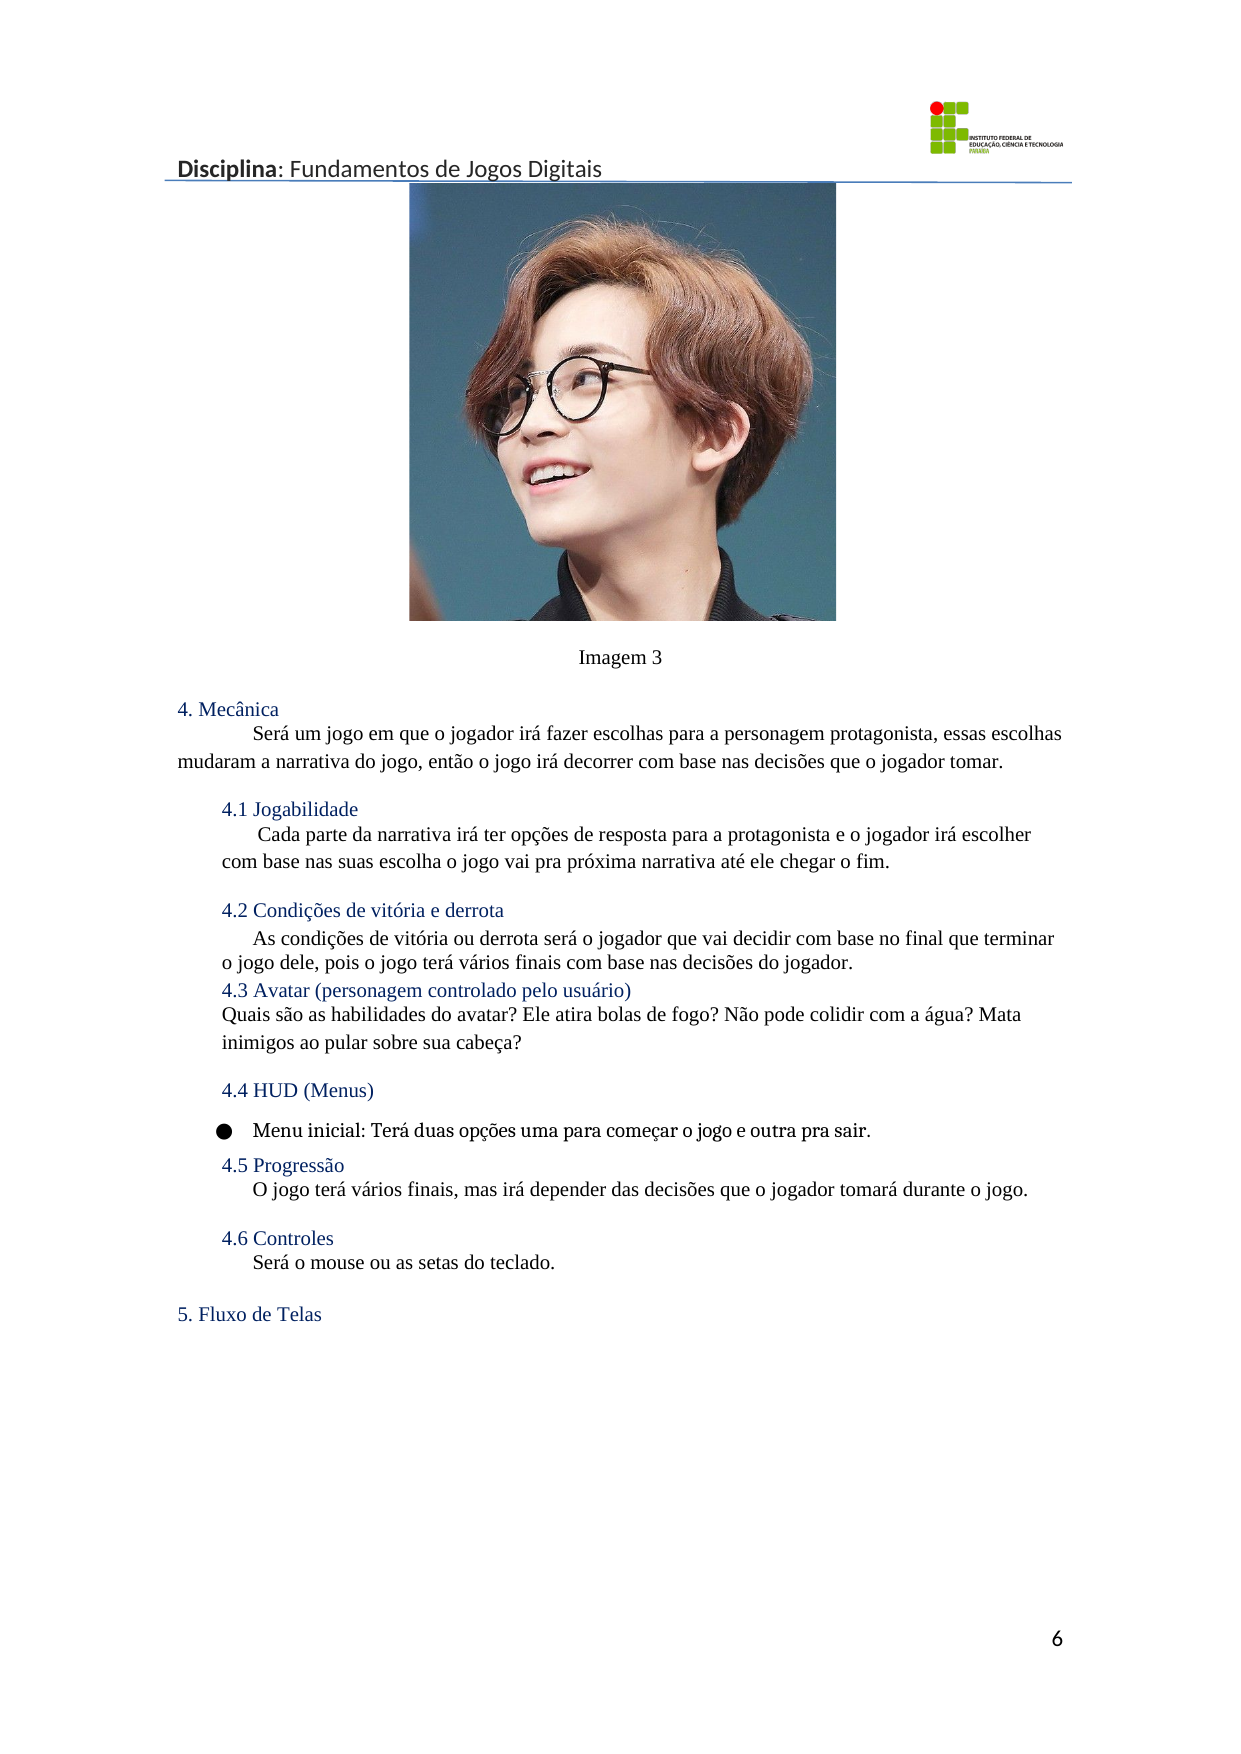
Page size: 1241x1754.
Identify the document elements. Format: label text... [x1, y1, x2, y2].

subtitle 4.4 HUD (Menus) [222, 1078, 1063, 1102]
subtitle 4.6 Controles [222, 1226, 1063, 1250]
subtitle 4.2 Condições de vitória e derrota [222, 897, 1063, 922]
subtitle 4.1 Jogabilidade [222, 797, 1063, 821]
text Será um jogo em que o jogador irá fazer escolhas para a personagem protagonista, essas escolhas mudaram a narrativa do jogo, então o jogo irá decorrer com base nas decisões que o jogador tomar. [177, 721, 1063, 773]
subtitle 5. Fluxo de Telas [177, 1302, 1063, 1326]
picture [409, 183, 837, 621]
subtitle 4.5 Progressão [222, 1153, 1063, 1177]
text Cada parte da narrativa irá ter opções de resposta para a protagonista e o jogador irá escolher com base nas suas escolha o jogo vai pra próxima narrativa até ele chegar o fim. [222, 821, 1063, 873]
text Quais são as habilidades do avatar? Ele atira bolas de fogo? Não pode colidir com a água? Mata inimigos ao pular sobre sua cabeça? [222, 1002, 1063, 1054]
subtitle 4.3 Avatar (personagem controlado pelo usuário) [222, 978, 1063, 1002]
text O jogo terá vários finais, mas irá depender das decisões que o jogador tomará durante o jogo. [222, 1177, 1063, 1201]
subtitle As condições de vitória ou derrota será o jogador que vai decidir com base no final que terminar o jogo dele, pois o jogo terá vários finais com base nas decisões do jogador. [222, 926, 1063, 974]
subtitle Menu inicial: Terá duas opções uma para começar o jogo e outra pra sair. [215, 1106, 1063, 1149]
subtitle 4. Mecânica [177, 697, 1063, 721]
text Será o mouse ou as setas do teclado. [222, 1250, 1063, 1274]
text Imagem 3 [177, 645, 1063, 669]
picture [930, 101, 1064, 154]
